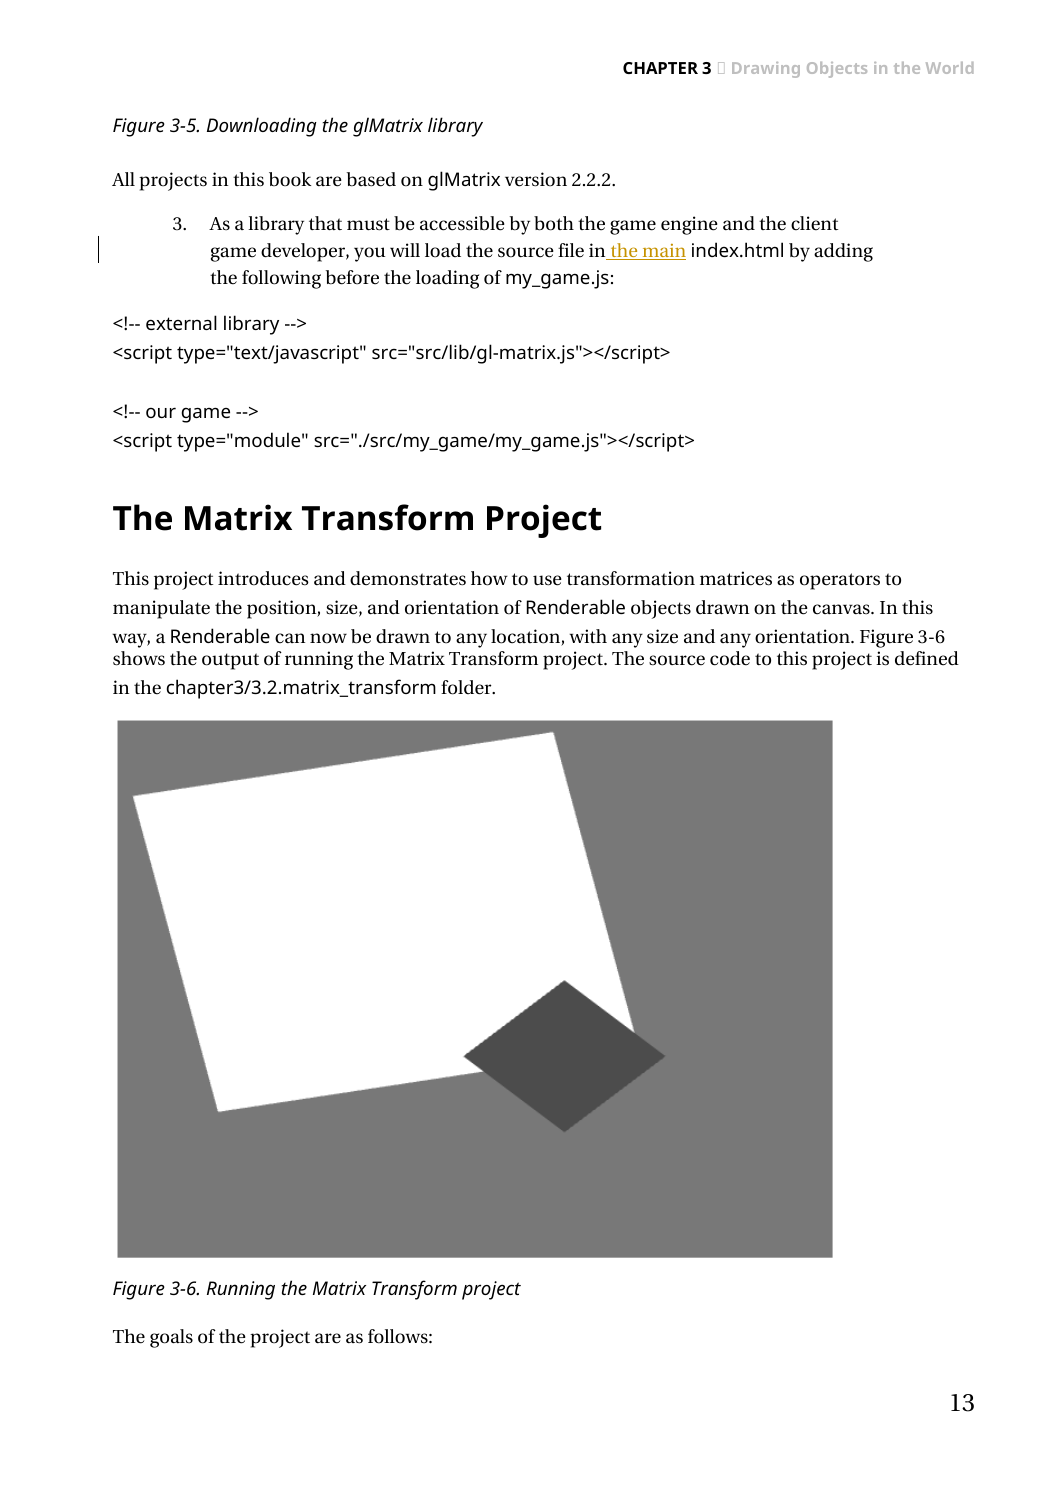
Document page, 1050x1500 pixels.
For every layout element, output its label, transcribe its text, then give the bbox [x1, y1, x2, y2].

text Figure 3-5. Downloading the glMatrix library [112, 112, 975, 138]
text <!-- our game --> [112, 398, 975, 424]
text <!-- external library --> [112, 311, 975, 336]
subtitle The Matrix Transform Project [112, 494, 975, 540]
text The goals of the project are as follows: [112, 1329, 975, 1348]
text <script type="module" src="./src/my_game/my_game.js"></script> [112, 428, 975, 453]
list As a library that must be accessible by both the game engine and the client game developer, you will load the source file in index.html by adding the following before the loading of my_game.js: [172, 208, 885, 290]
text Figure 3-6. Running the Matrix Transform project [112, 1275, 975, 1301]
text <script type="text/javascript" src="src/lib/gl-matrix.js"></script> [112, 340, 975, 365]
text All projects in this book are based on glMatrix version 2.2.2. [112, 167, 975, 192]
text This project introduces and demonstrates how to use transformation matrices as operators to manipulate the position, size, and orientation of Renderable objects drawn on the canvas. In this way, a Renderable can now be drawn to any location, with any size and any orientation. Figure 3-6 shows the output of running the Matrix Transform project. The source code to this project is defined in the chapter3/3.2.matrix_transform folder. [112, 572, 975, 699]
